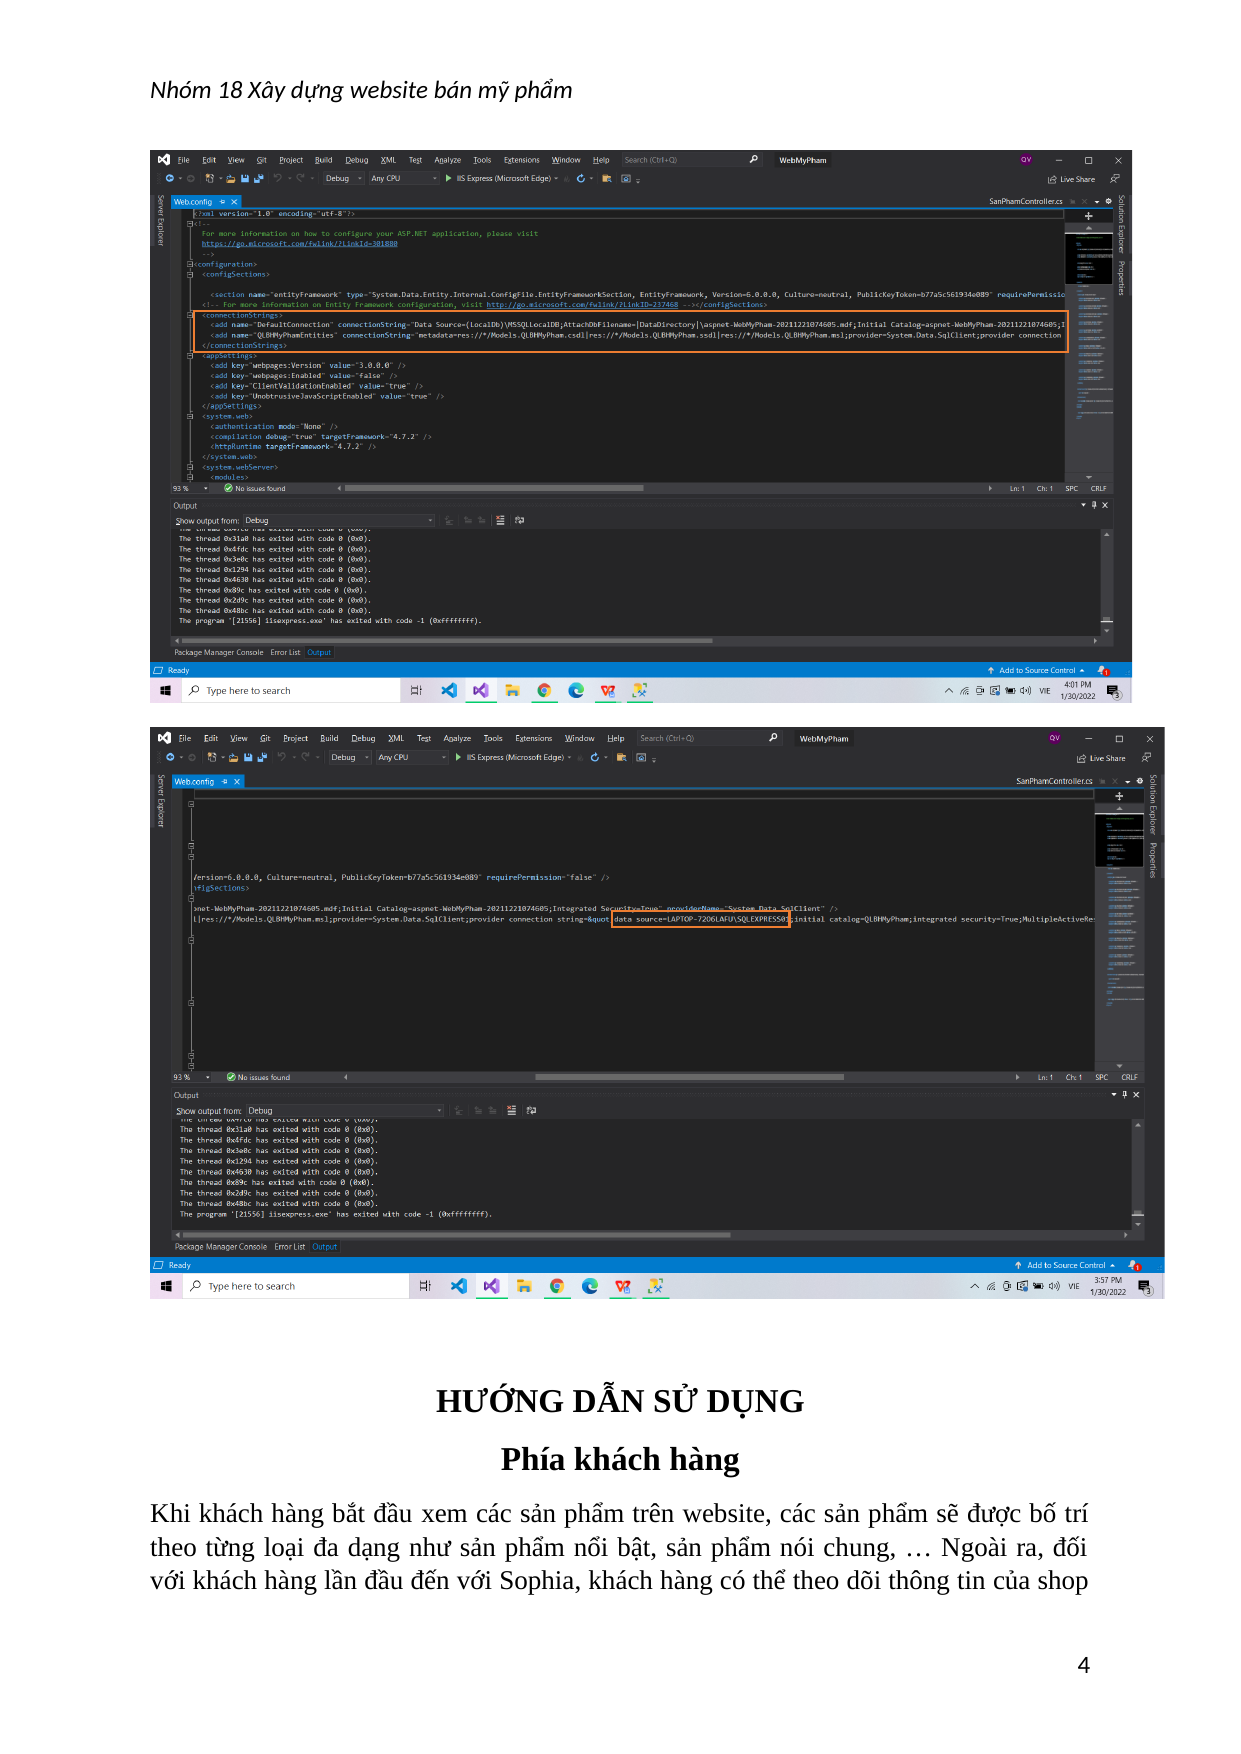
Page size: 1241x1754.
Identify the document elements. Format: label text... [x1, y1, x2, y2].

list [150, 1497, 1090, 1596]
picture [150, 727, 1165, 1299]
picture [150, 150, 1133, 703]
text HƯỚNG DẪN SỬ DỤNG [150, 1381, 1090, 1420]
text Phía khách hàng [150, 1439, 1090, 1478]
